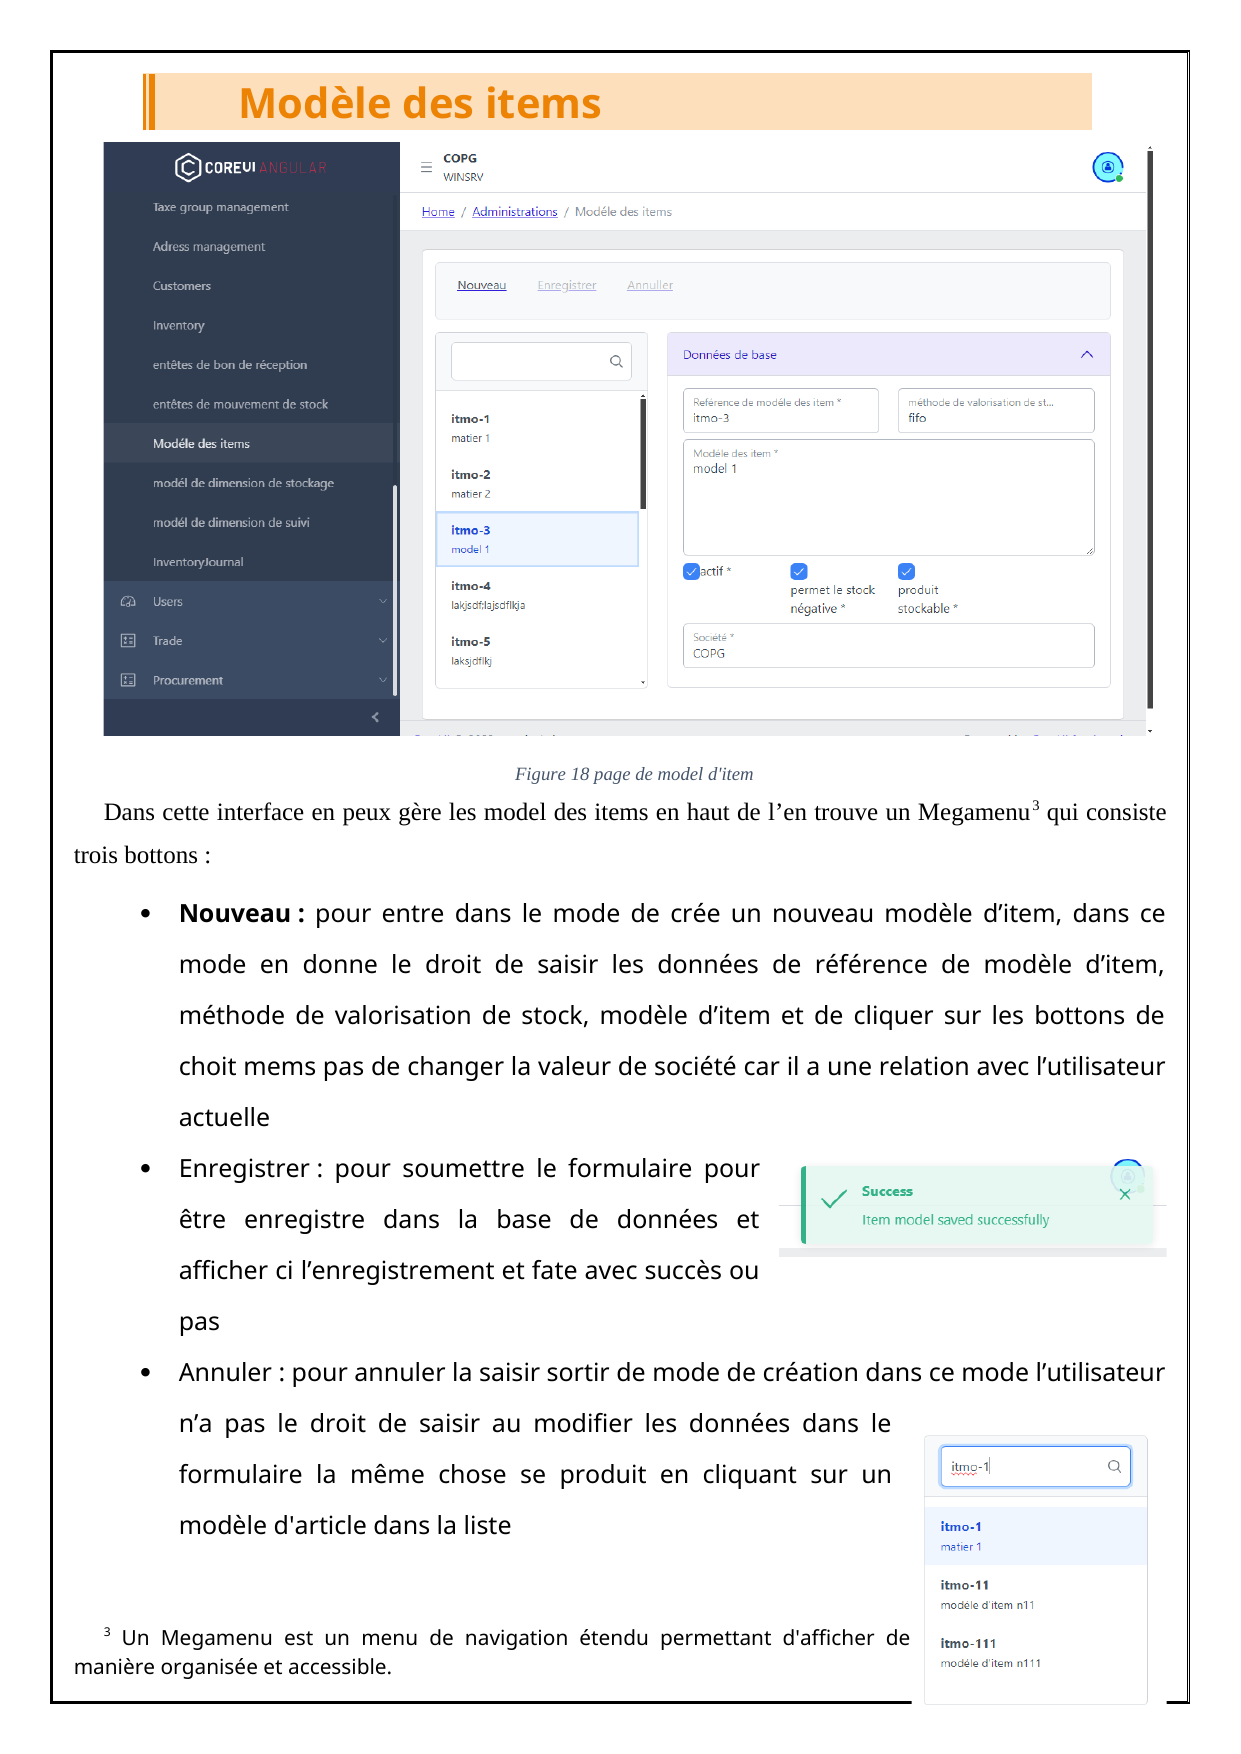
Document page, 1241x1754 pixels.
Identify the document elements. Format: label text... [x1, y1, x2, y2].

text Dans cette interface en peux gère les model des items en haut de l’en trouve un Megamenu qui consiste trois bottons : [73, 797, 1167, 868]
text Figure 18 page de model d'item [73, 763, 1167, 784]
list Annuler : pour annuler la saisir sortir de mode de création dans ce mode l’utilisateur n’a pas le droit de saisir au modifier les données dans le formulaire la même chose se produit en cliquant sur un modèle d'article dans la liste [141, 1355, 1167, 1542]
subtitle Modèle des items [143, 73, 1092, 130]
picture [779, 1151, 1167, 1257]
picture [103, 142, 1154, 736]
list Nouveau : pour entre dans le mode de crée un nouveau modèle d’item, dans ce mode en donne le droit de saisir les données de référence de modèle d’item, méthode de valorisation de stock, modèle d’item et de cliquer sur les bottons de choit mems pas de changer la valeur de société car il a une relation avec l’utilisateur actuelle [141, 895, 1167, 1134]
list Enregistrer : pour soumettre le formulaire pour être enregistre dans la base de données et afficher ci l’enregistrement et fate avec succès ou pas [141, 1151, 1167, 1338]
picture [911, 1427, 1167, 1717]
